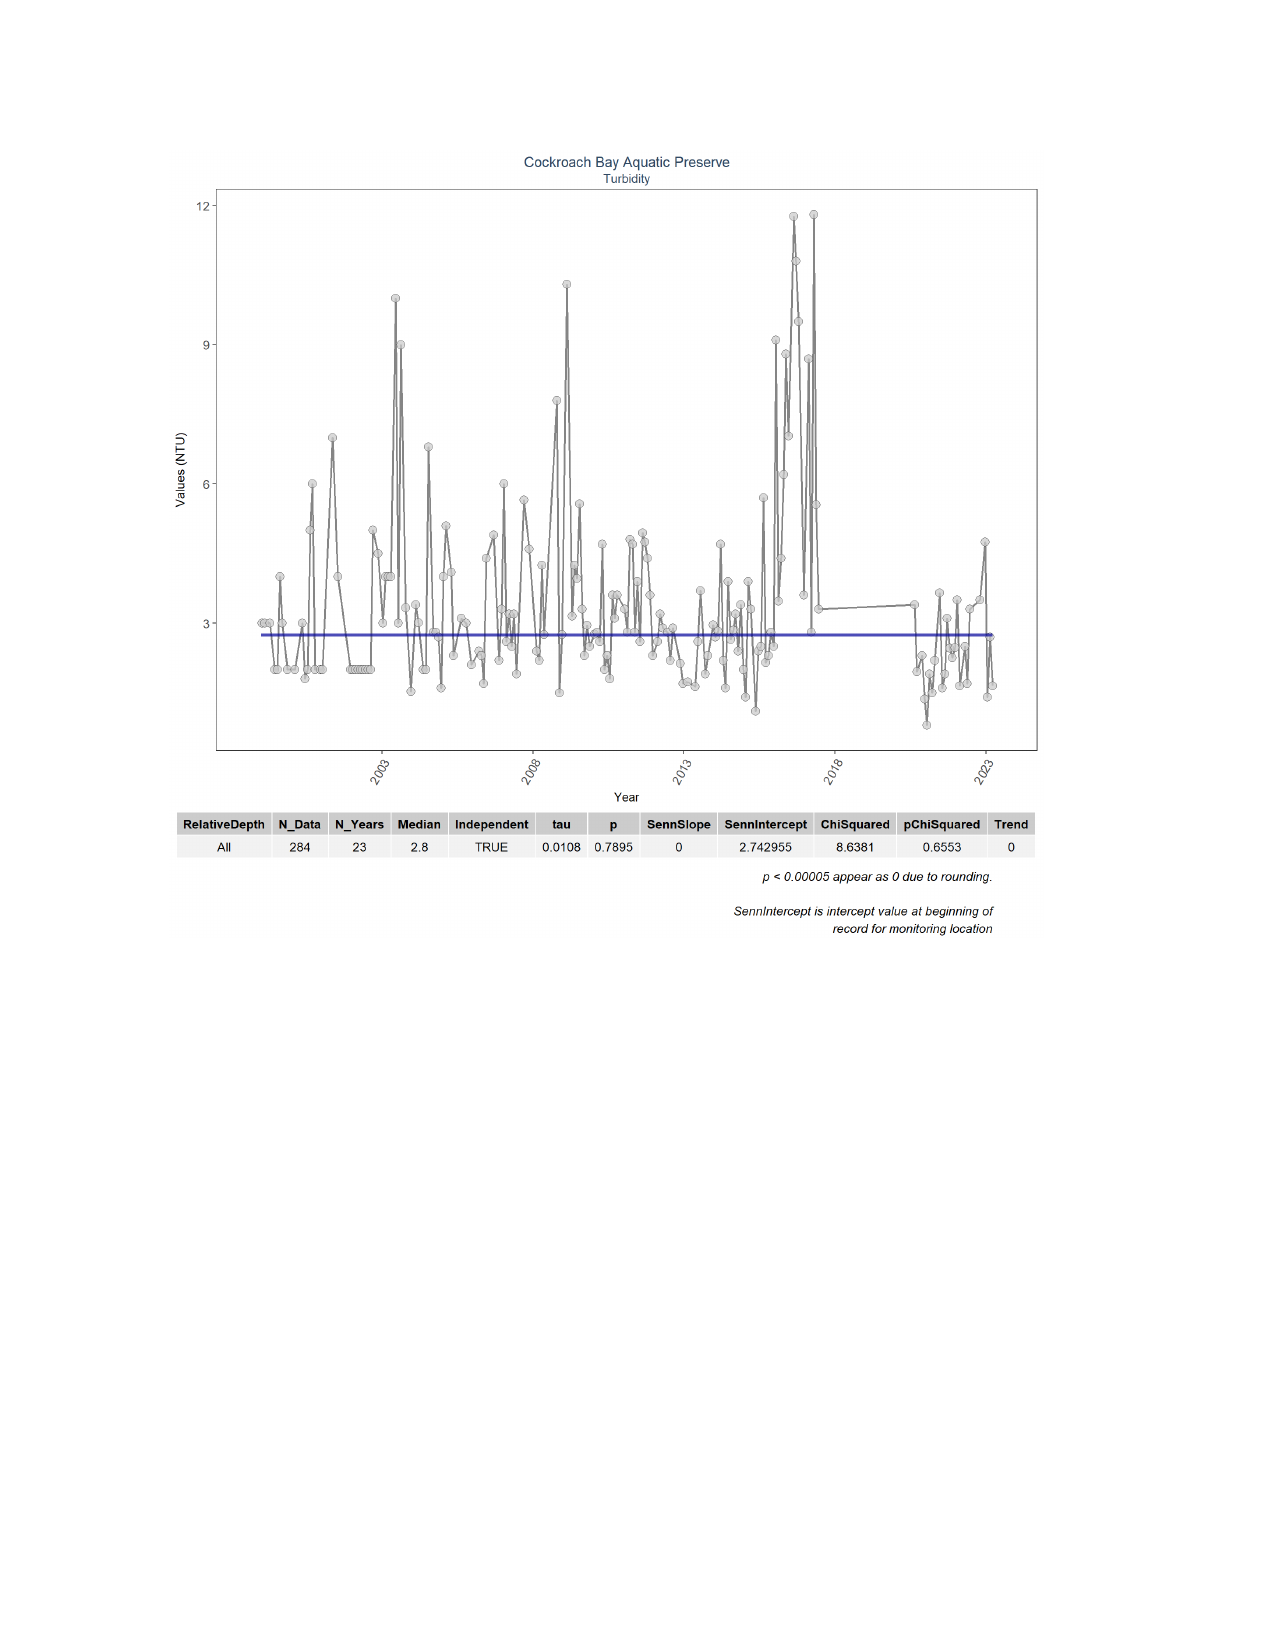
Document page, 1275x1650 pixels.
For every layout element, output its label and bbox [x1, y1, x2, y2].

picture [168, 150, 1044, 938]
